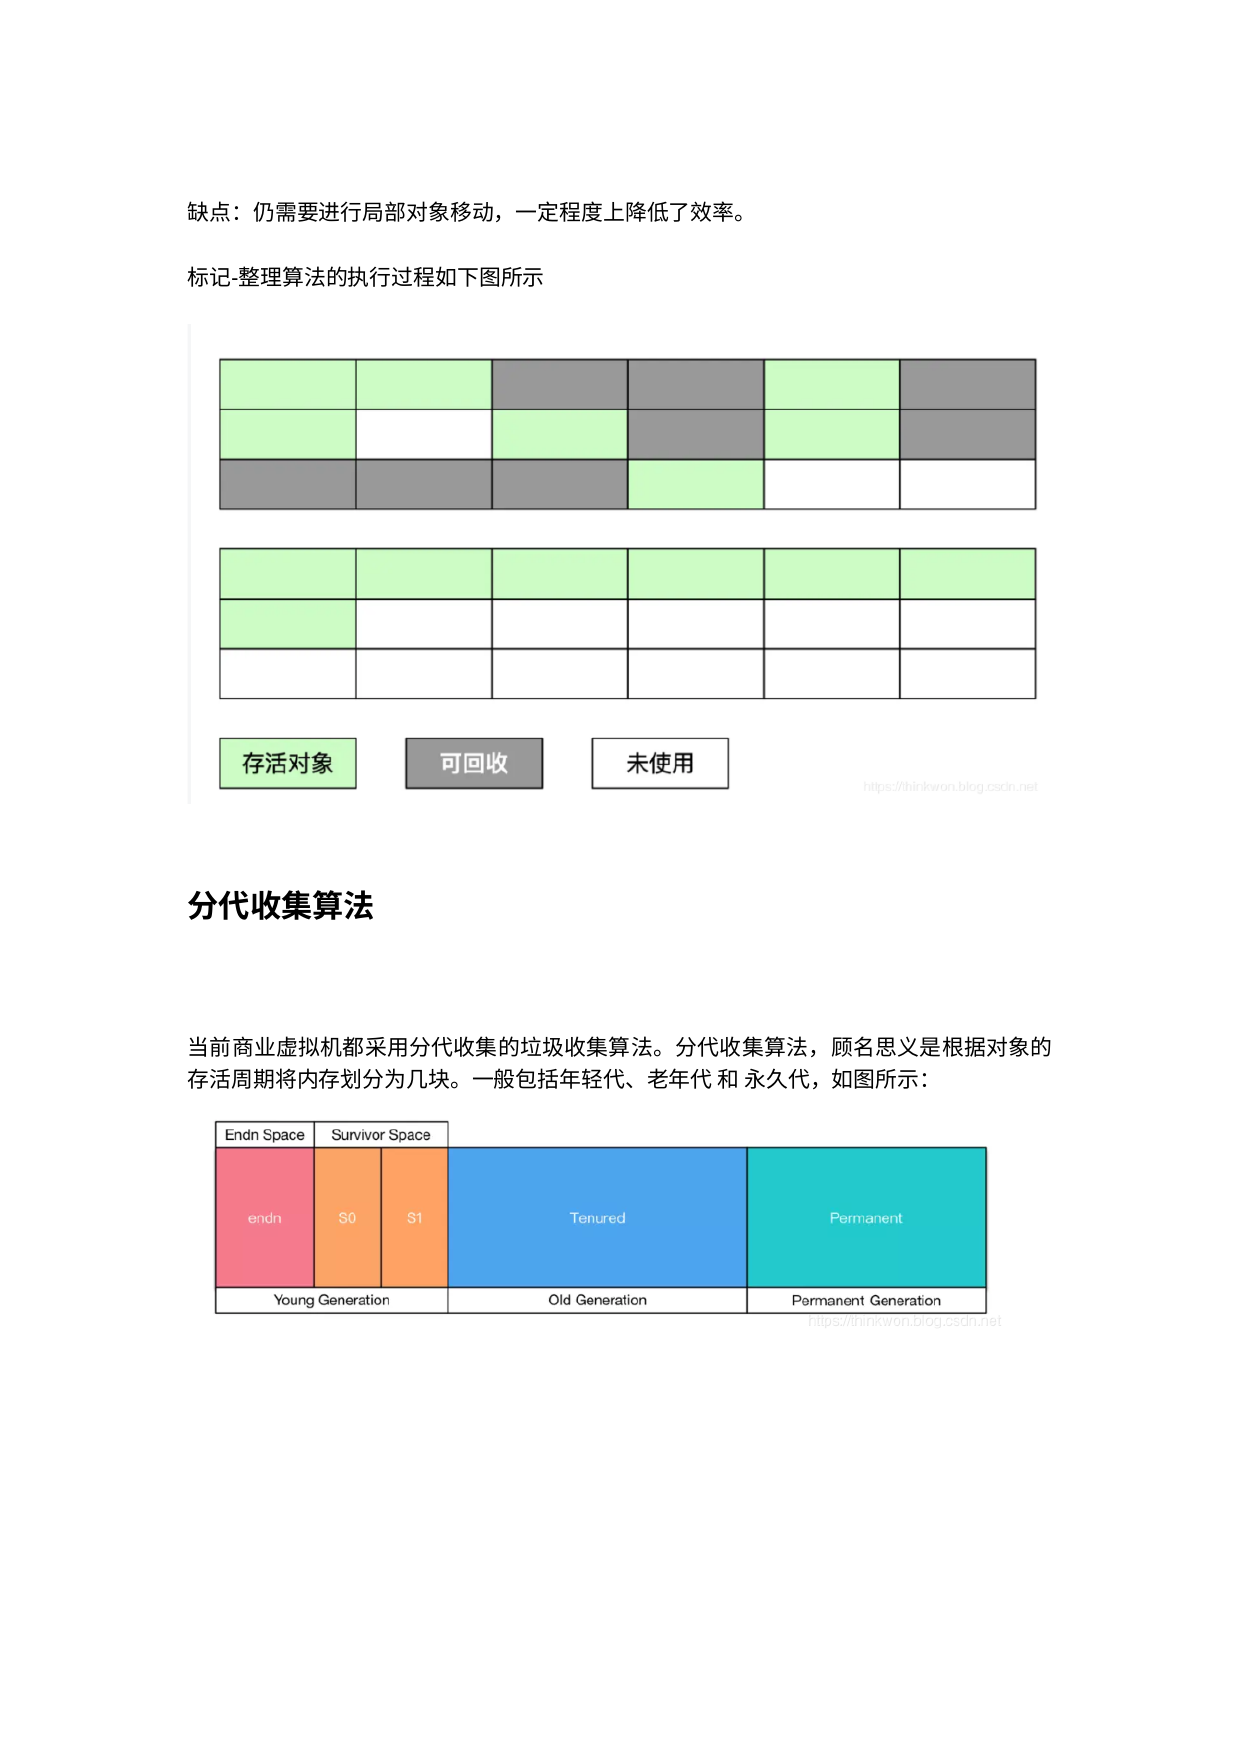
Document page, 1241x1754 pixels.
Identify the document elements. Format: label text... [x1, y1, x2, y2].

text 缺点：仍需要进行局部对象移动，一定程度上降低了效率。 [187, 194, 1053, 227]
text 标记-整理算法的执行过程如下图所示 [187, 259, 1053, 292]
text 当前商业虚拟机都采用分代收集的垃圾收集算法。分代收集算法，顾名思义是根据对象的存活周期将内存划分为几块。一般包括年轻代、老年代 和 永久代，如图所示： [187, 1029, 1053, 1094]
picture [187, 324, 1053, 804]
subtitle 分代收集算法 [187, 872, 1053, 937]
picture [187, 1094, 1053, 1352]
